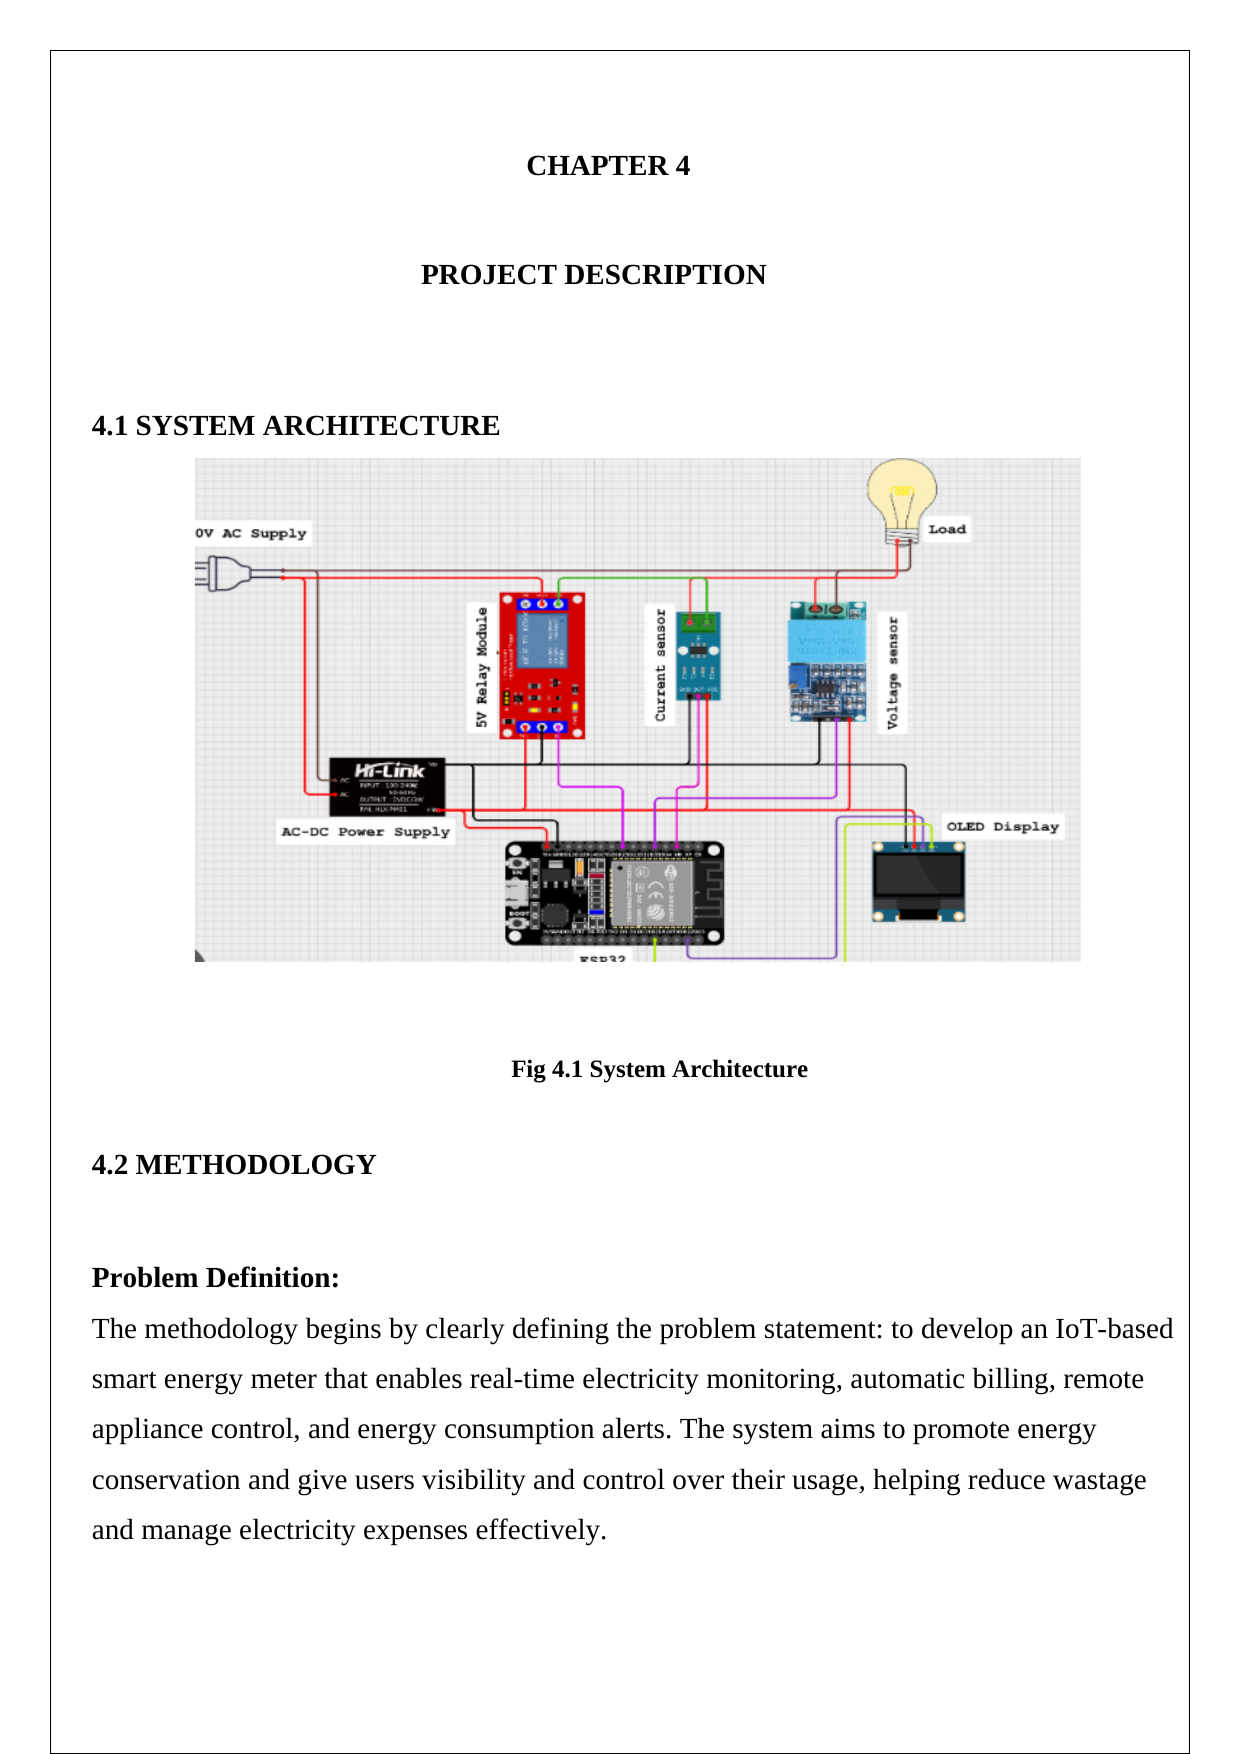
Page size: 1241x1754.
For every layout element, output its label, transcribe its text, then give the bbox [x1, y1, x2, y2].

picture [194, 458, 1081, 962]
text 4.2 METHODOLOGY [92, 1147, 1184, 1181]
text Fig 4.1 System Architecture [92, 1054, 1184, 1083]
subtitle CHAPTER 4 [392, 148, 892, 181]
text 4.1 SYSTEM ARCHITECTURE [92, 408, 1184, 441]
text Problem Definition: The methodology begins by clearly defining the problem statement: to develop an IoT-based smart energy meter that enables real-time electricity monitoring, automatic billing, remote appliance control, and energy consumption alerts. The system aims to promote energy conservation and give users visibility and control over their usage, helping reduce wastage and manage electricity expenses effectively. [92, 1261, 1184, 1546]
subtitle PROJECT DESCRIPTION [150, 257, 892, 291]
